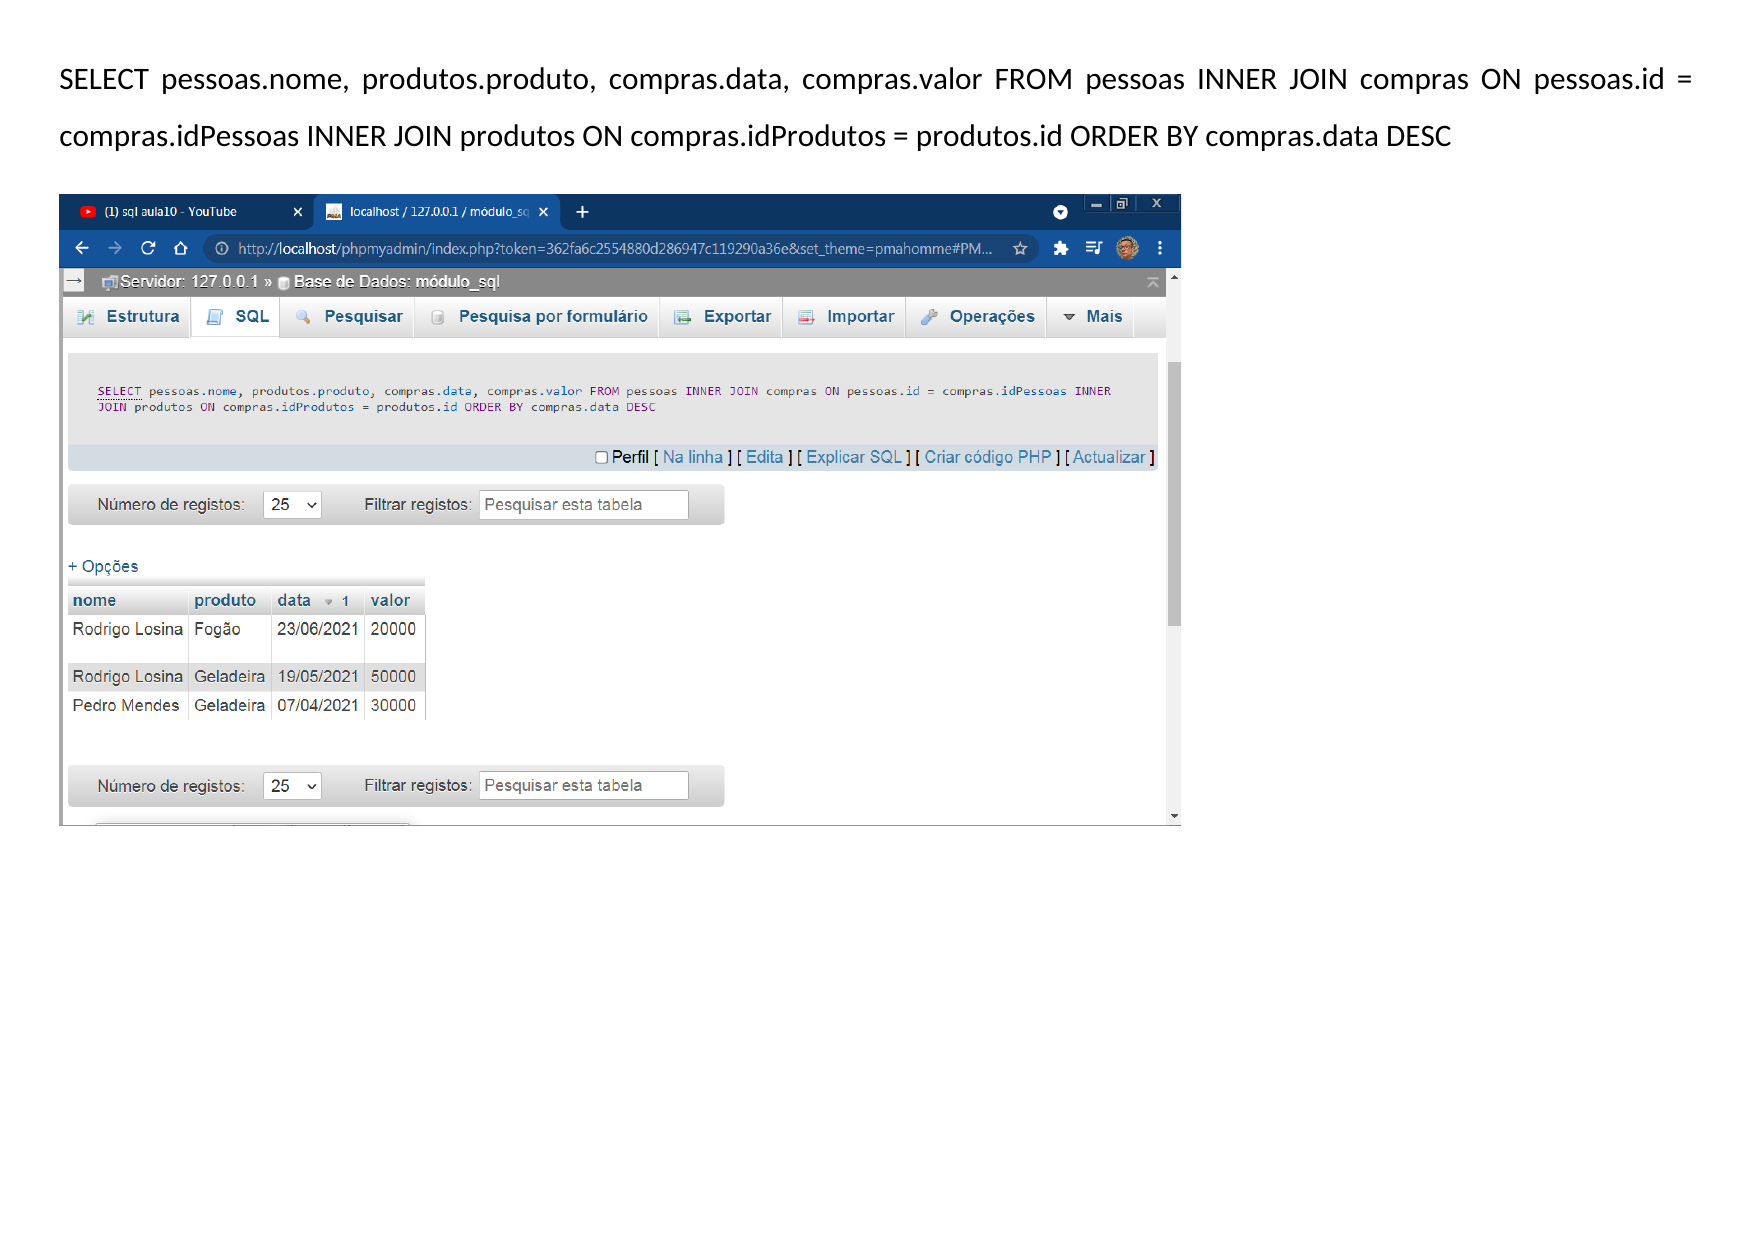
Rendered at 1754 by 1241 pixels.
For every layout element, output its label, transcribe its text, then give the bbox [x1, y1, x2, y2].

picture [59, 194, 1182, 826]
text SELECT pessoas.nome, produtos.produto, compras.data, compras.valor FROM pessoas INNER JOIN compras ON pessoas.id = compras.idPessoas INNER JOIN produtos ON compras.idProdutos = produtos.id ORDER BY compras.data DESC [59, 59, 1695, 154]
